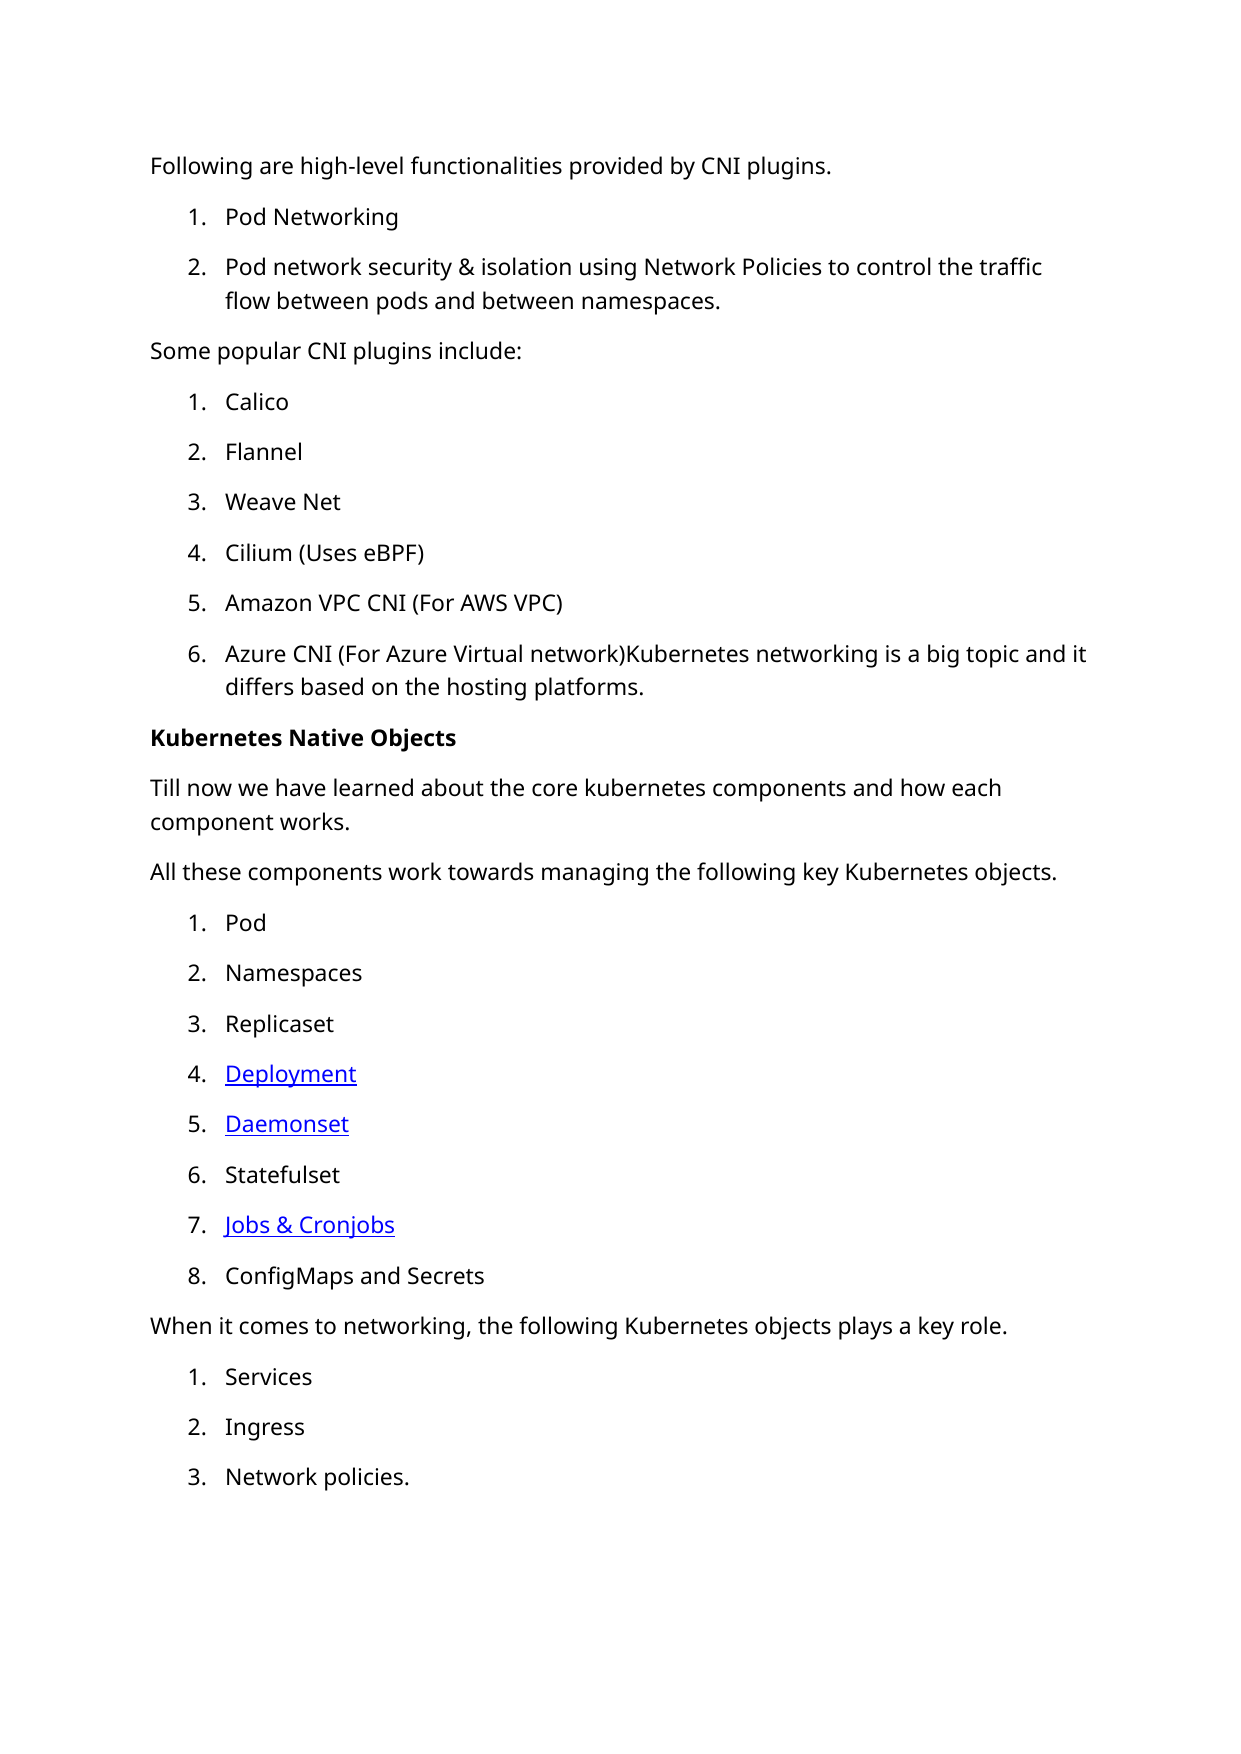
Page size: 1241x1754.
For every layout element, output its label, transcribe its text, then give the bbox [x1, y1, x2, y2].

list Jobs & Cronjobs [187, 1209, 1090, 1240]
list Cilium (Uses eBPF) [187, 537, 1090, 568]
list Calico [187, 385, 1090, 417]
list Network policies. [187, 1461, 1090, 1492]
list ConfigMaps and Secrets [187, 1259, 1090, 1291]
list Amazon VPC CNI (For AWS VPC) [187, 587, 1090, 618]
list Replicaset [187, 1007, 1090, 1039]
list Azure CNI (For Azure Virtual network)Kubernetes networking is a big topic and it differs based on the hosting platforms. [187, 637, 1090, 702]
list Ingress [187, 1411, 1090, 1442]
list Services [187, 1360, 1090, 1392]
list Pod network security & isolation using Network Policies to control the traffic flow between pods and between namespaces. [187, 251, 1090, 316]
list Namespaces [187, 957, 1090, 988]
list Pod Networking [187, 200, 1090, 232]
text All these components work towards managing the following key Kubernetes objects. [150, 856, 1090, 887]
list Flannel [187, 436, 1090, 467]
text Kubernetes Native Objects [150, 722, 1090, 753]
text Some popular CNI plugins include: [150, 335, 1090, 366]
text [150, 150, 1090, 181]
text Till now we have learned about the core kubernetes components and how each component works. [150, 772, 1090, 837]
list Statefulset [187, 1159, 1090, 1190]
list Pod [187, 907, 1090, 938]
list Weave Net [187, 486, 1090, 517]
text When it comes to networking, the following Kubernetes objects plays a key role. [150, 1310, 1090, 1341]
list Daemonset [187, 1108, 1090, 1139]
list Deployment [187, 1058, 1090, 1089]
